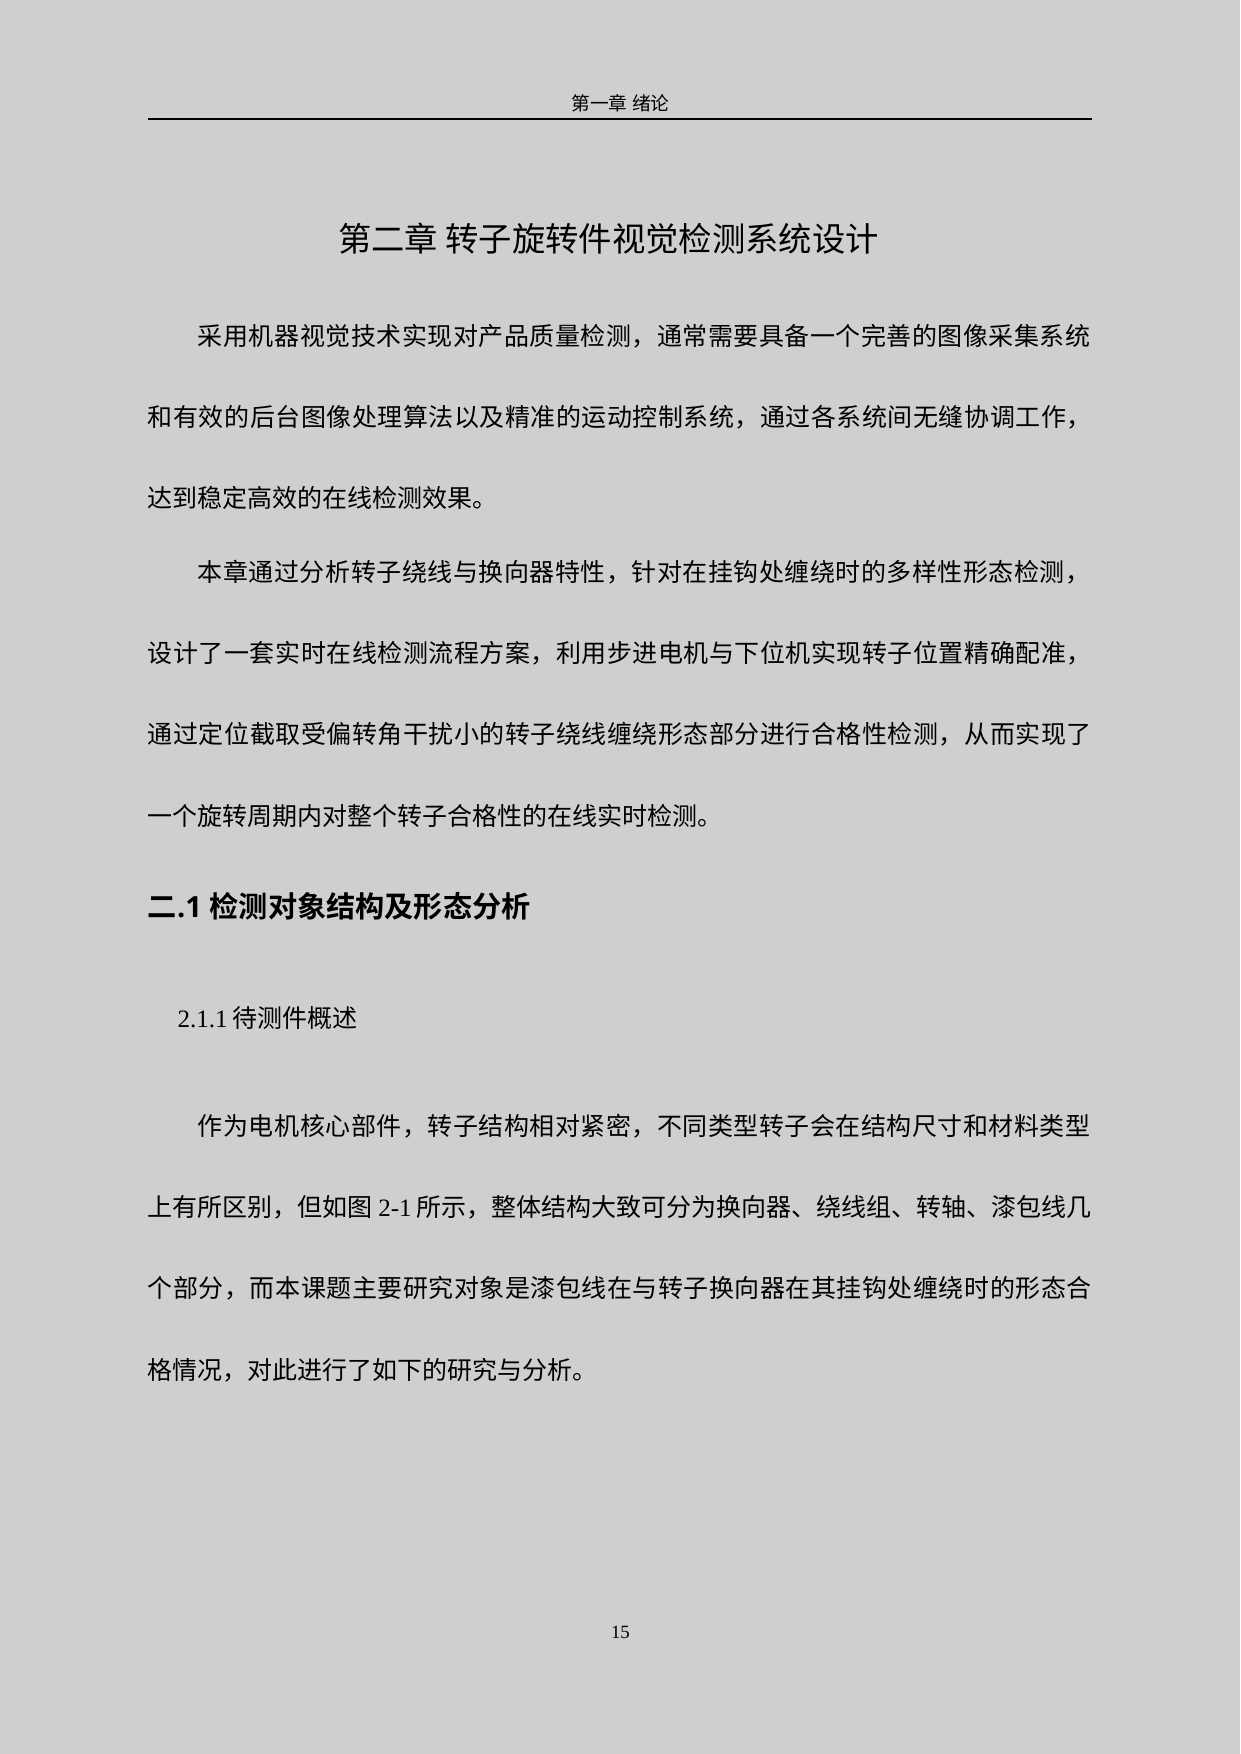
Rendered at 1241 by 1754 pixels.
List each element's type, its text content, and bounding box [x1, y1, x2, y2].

text 作为电机核心部件，转子结构相对紧密，不同类型转子会在结构尺寸和材料类型上有所区别，但如图2-1所示，整体结构大致可分为换向器、绕线组、转轴、漆包线几个部分，而本课题主要研究对象是漆包线在与转子换向器在其挂钩处缠绕时的形态合格情况，对此进行了如下的研究与分析。 [148, 1092, 1092, 1401]
text 采用机器视觉技术实现对产品质量检测，通常需要具备一个完善的图像采集系统和有效的后台图像处理算法以及精准的运动控制系统，通过各系统间无缝协调工作，达到稳定高效的在线检测效果。 [148, 302, 1092, 529]
text 本章通过分析转子绕线与换向器特性，针对在挂钩处缠绕时的多样性形态检测，设计了一套实时在线检测流程方案，利用步进电机与下位机实现转子位置精确配准，通过定位截取受偏转角干扰小的转子绕线缠绕形态部分进行合格性检测，从而实现了一个旋转周期内对整个转子合格性的在线实时检测。 [148, 538, 1092, 847]
list 2.1.1待测件概述 [177, 984, 1092, 1049]
text 检测对象结构及形态分析 [148, 872, 1092, 937]
text 转子旋转件视觉检测系统设计 [148, 204, 1092, 269]
